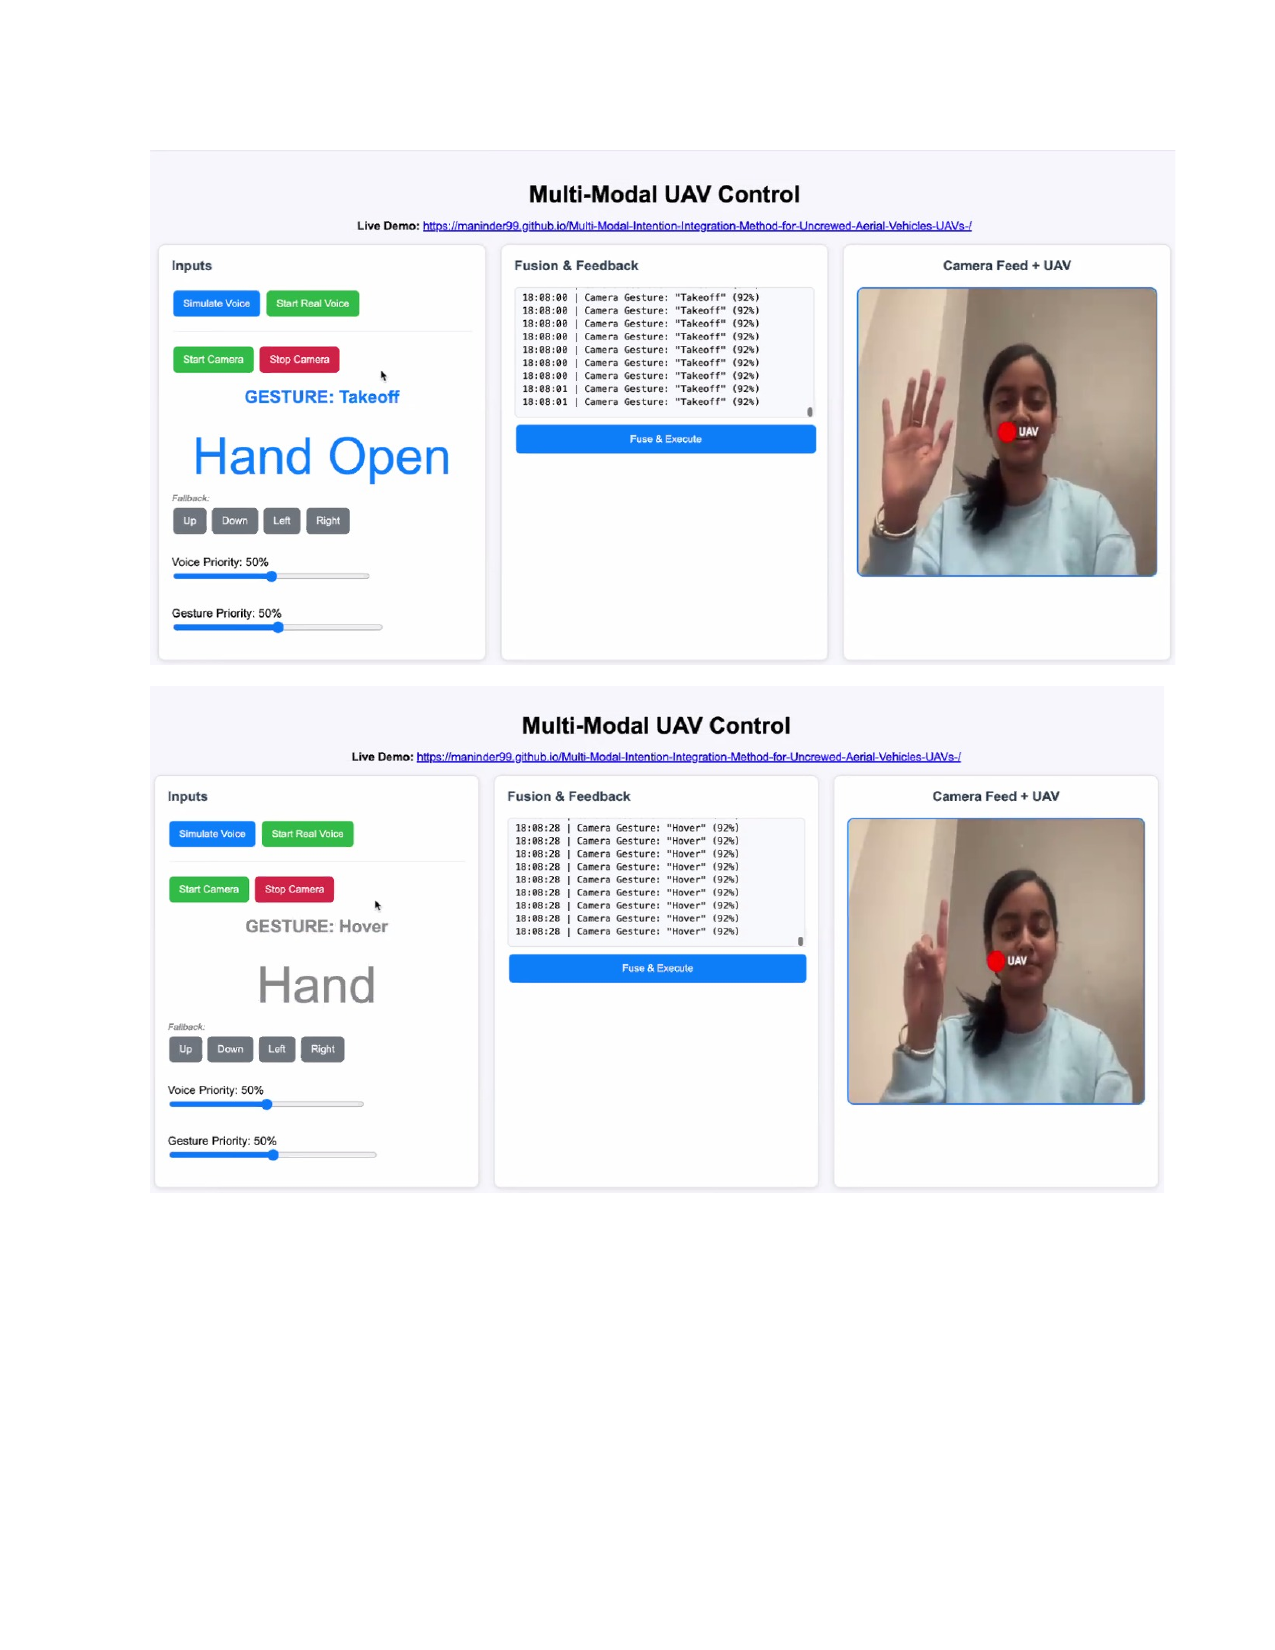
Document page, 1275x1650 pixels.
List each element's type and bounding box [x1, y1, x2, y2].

picture [150, 686, 1165, 1193]
picture [150, 150, 1176, 665]
